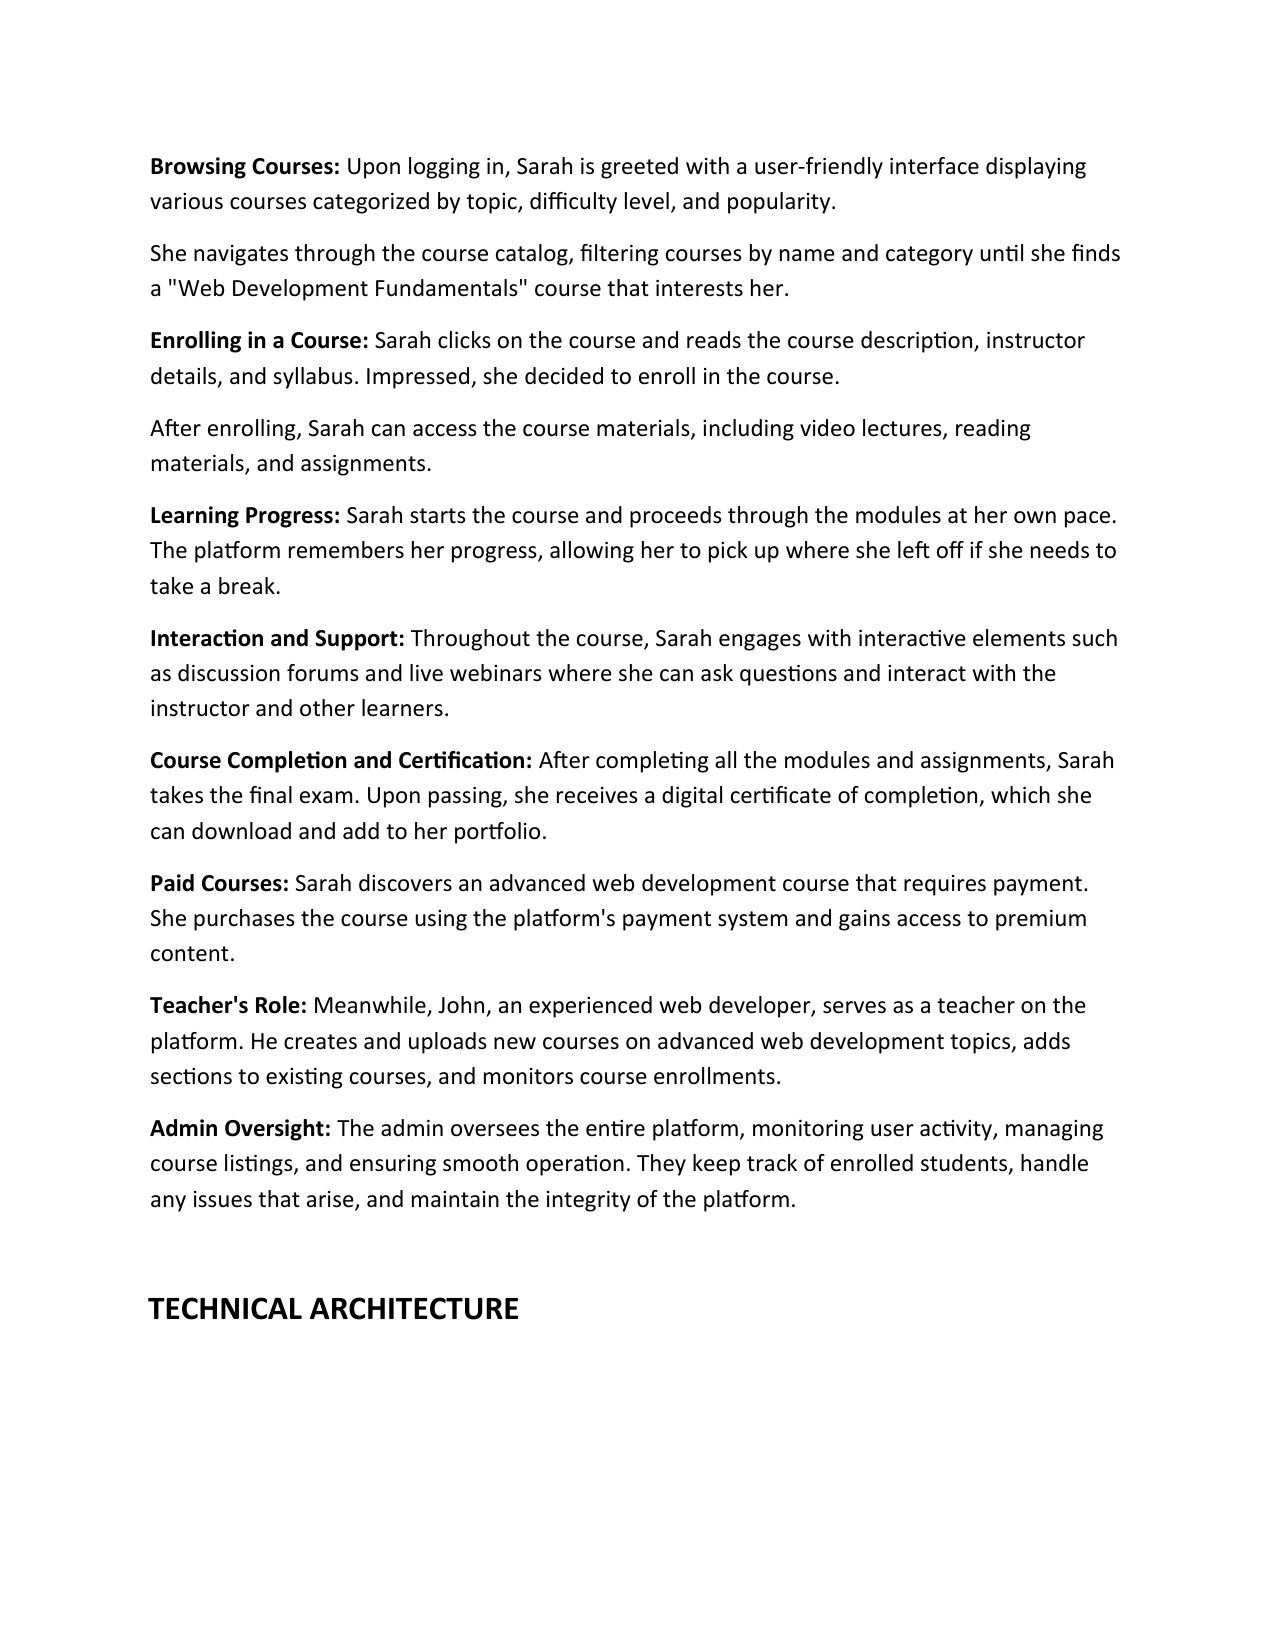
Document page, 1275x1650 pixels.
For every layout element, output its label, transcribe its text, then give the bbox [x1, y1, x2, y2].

text Paid Courses: Sarah discovers an advanced web development course that requires payment. She purchases the course using the platform's payment system and gains access to premium content. [150, 867, 1125, 968]
text Interaction and Support: Throughout the course, Sarah engages with interactive elements such as discussion forums and live webinars where she can ask questions and interact with the instructor and other learners. [150, 622, 1125, 723]
text Browsing Courses: Upon logging in, Sarah is greeted with a user-friendly interface displaying various courses categorized by topic, difficulty level, and popularity. [150, 150, 1125, 216]
text Learning Progress: Sarah starts the course and proceeds through the modules at her own pace. The platform remembers her progress, allowing her to pick up where she left off if she needs to take a break. [150, 499, 1125, 600]
text After enrolling, Sarah can access the course materials, including video lectures, reading materials, and assignments. [150, 412, 1125, 478]
text Admin Oversight: The admin oversees the entire platform, monitoring user activity, managing course listings, and ensuring smooth operation. They keep track of enrolled students, handle any issues that arise, and maintain the integrity of the platform. [150, 1112, 1125, 1213]
text Teacher's Role: Meanwhile, John, an experienced web developer, serves as a teacher on the platform. He creates and uploads new courses on advanced web development topics, adds sections to existing courses, and monitors course enrollments. [150, 989, 1125, 1091]
text TECHNICAL ARCHITECTURE [148, 1287, 1127, 1327]
text Enrolling in a Course: Sarah clicks on the course and reads the course description, instructor details, and syllabus. Impressed, she decided to enroll in the course. [150, 324, 1125, 390]
text Course Completion and Certification: After completing all the modules and assignments, Sarah takes the final exam. Upon passing, she receives a digital certificate of completion, which she can download and add to her portfolio. [150, 744, 1125, 846]
text She navigates through the course catalog, filtering courses by name and category until she finds a "Web Development Fundamentals" course that interests her. [150, 237, 1125, 303]
